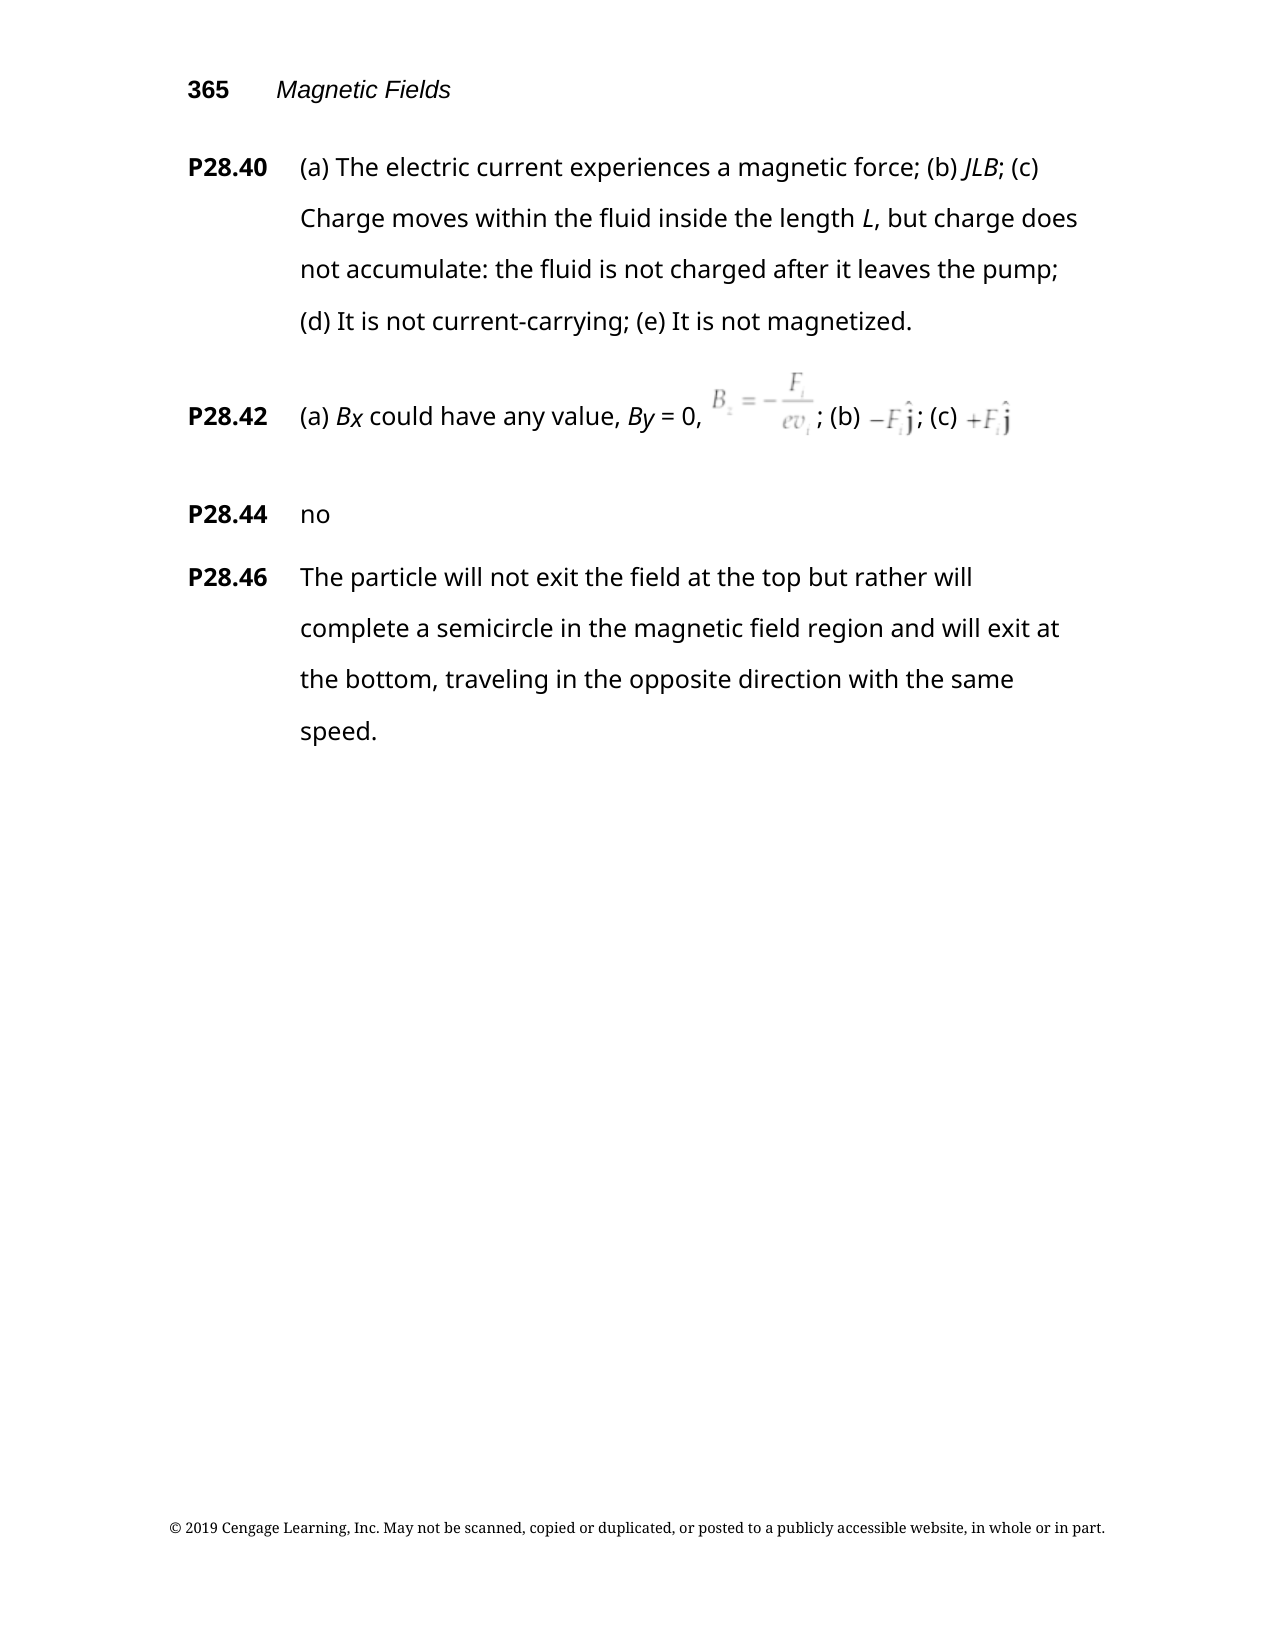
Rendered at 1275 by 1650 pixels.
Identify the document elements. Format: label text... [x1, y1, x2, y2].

text P28.40 (a) The electric current experiences a magnetic force; (b) JLB; (c) Charge moves within the fluid inside the length L, but charge does not accumulate: the fluid is not charged after it leaves the pump; (d) It is not current-carrying; (e) It is not magnetized. [187, 150, 1087, 337]
text P28.44 no [187, 496, 1087, 531]
text P28.46 The particle will not exit the field at the top but rather will complete a semicircle in the magnetic field region and will exit at the bottom, traveling in the opposite direction with the same speed. [187, 560, 1087, 747]
text P28.42 (a) Bx could have any value, By = 0, ; (b) ; (c) [187, 367, 1087, 464]
